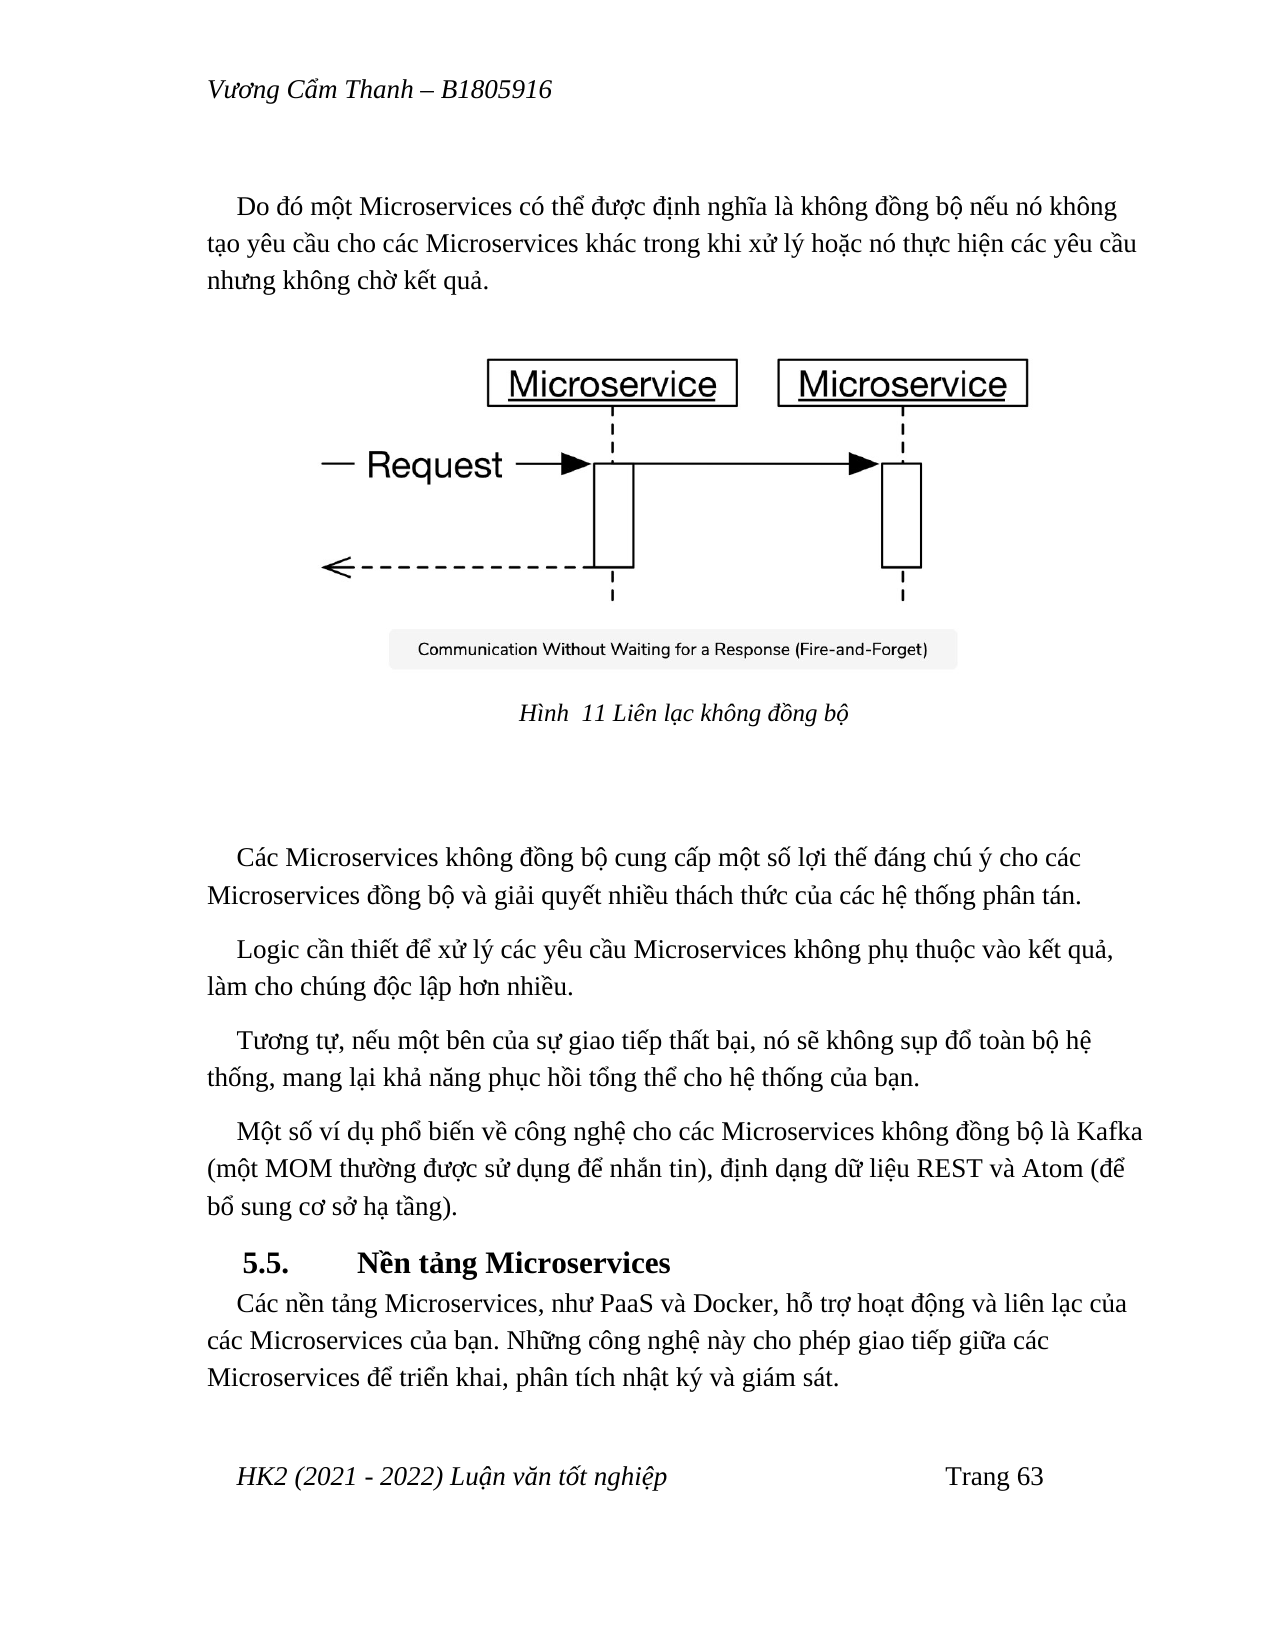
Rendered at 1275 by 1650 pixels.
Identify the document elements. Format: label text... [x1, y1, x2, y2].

picture [214, 318, 1156, 692]
text Một số ví dụ phổ biến về công nghệ cho các Microservices không đồng bộ là Kafka (một MOM thường được sử dụng để nhắn tin), định dạng dữ liệu REST và Atom (để bổ sung cơ sở hạ tầng). [207, 1115, 1157, 1221]
text Các Microservices không đồng bộ cung cấp một số lợi thế đáng chú ý cho các Microservices đồng bộ và giải quyết nhiều thách thức của các hệ thống phân tán. [207, 842, 1157, 910]
text Tương tự, nếu một bên của sự giao tiếp thất bại, nó sẽ không sụp đổ toàn bộ hệ thống, mang lại khả năng phục hồi tổng thể cho hệ thống của bạn. [207, 1024, 1157, 1092]
subtitle Nền tảng Microservices [236, 1244, 1157, 1280]
text Các nền tảng Microservices, như PaaS và Docker, hỗ trợ hoạt động và liên lạc của các Microservices của bạn. Những công nghệ này cho phép giao tiếp giữa các Microservices để triển khai, phân tích nhật ký và giám sát. [207, 1287, 1157, 1393]
text Do đó một Microservices có thể được định nghĩa là không đồng bộ nếu nó không tạo yêu cầu cho các Microservices khác trong khi xử lý hoặc nó thực hiện các yêu cầu nhưng không chờ kết quả. [207, 190, 1157, 296]
text Logic cần thiết để xử lý các yêu cầu Microservices không phụ thuộc vào kết quả, làm cho chúng độc lập hơn nhiều. [207, 933, 1157, 1001]
